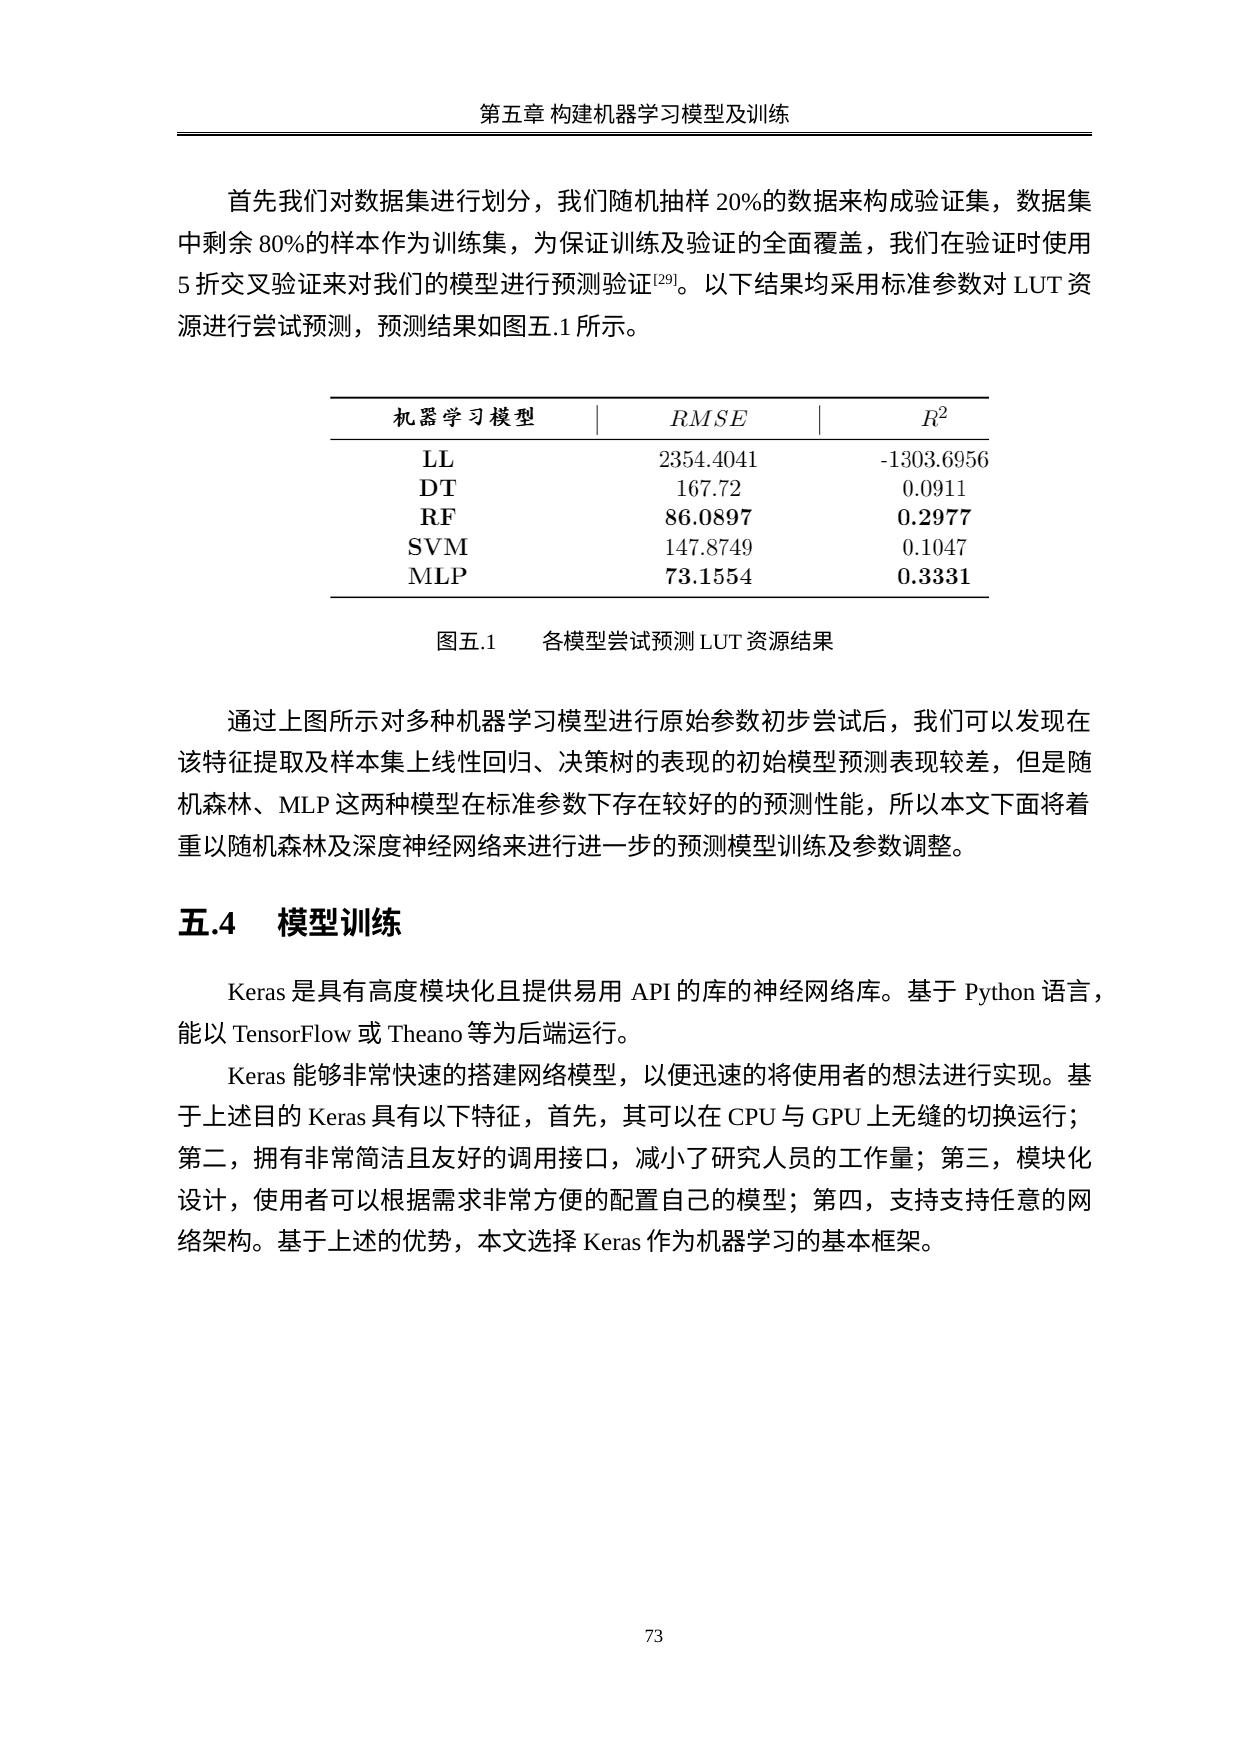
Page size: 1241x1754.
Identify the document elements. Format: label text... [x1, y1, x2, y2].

text Keras 能够非常快速的搭建网络模型，以便迅速的将使用者的想法进行实现。基于上述目的Keras具有以下特征，首先，其可以在CPU与GPU上无缝的切换运行；第二，拥有非常简洁且友好的调用接口，减小了研究人员的工作量；第三，模块化设计，使用者可以根据需求非常方便的配置自己的模型；第四，支持支持任意的网络架构。基于上述的优势，本文选择 Keras作为机器学习的基本框架。 [177, 1051, 1092, 1259]
text 首先我们对数据集进行划分，我们随机抽样20%的数据来构成验证集，数据集中剩余80%的样本作为训练集，为保证训练及验证的全面覆盖，我们在验证时使用5折交叉验证来对我们的模型进行预测验证[29]。以下结果均采用标准参数对LUT资源进行尝试预测，预测结果如图5.5所示。 [177, 177, 1092, 344]
text 通过上图所示对多种机器学习模型进行原始参数初步尝试后，我们可以发现在该特征提取及样本集上线性回归、决策树的表现的初始模型预测表现较差，但是随机森林、MLP这两种模型在标准参数下存在较好的的预测性能，所以本文下面将着重以随机森林及深度神经网络来进行进一步的预测模型训练及参数调整。 [177, 697, 1092, 863]
text Keras是具有高度模块化且提供易用API的库的神经网络库。基于Python语言，能以TensorFlow 或Theano等为后端运行。 [177, 967, 1092, 1051]
picture [323, 385, 997, 612]
subtitle 模型训练 [177, 901, 1092, 942]
text 各模型尝试预测LUT资源结果 [177, 624, 1092, 656]
